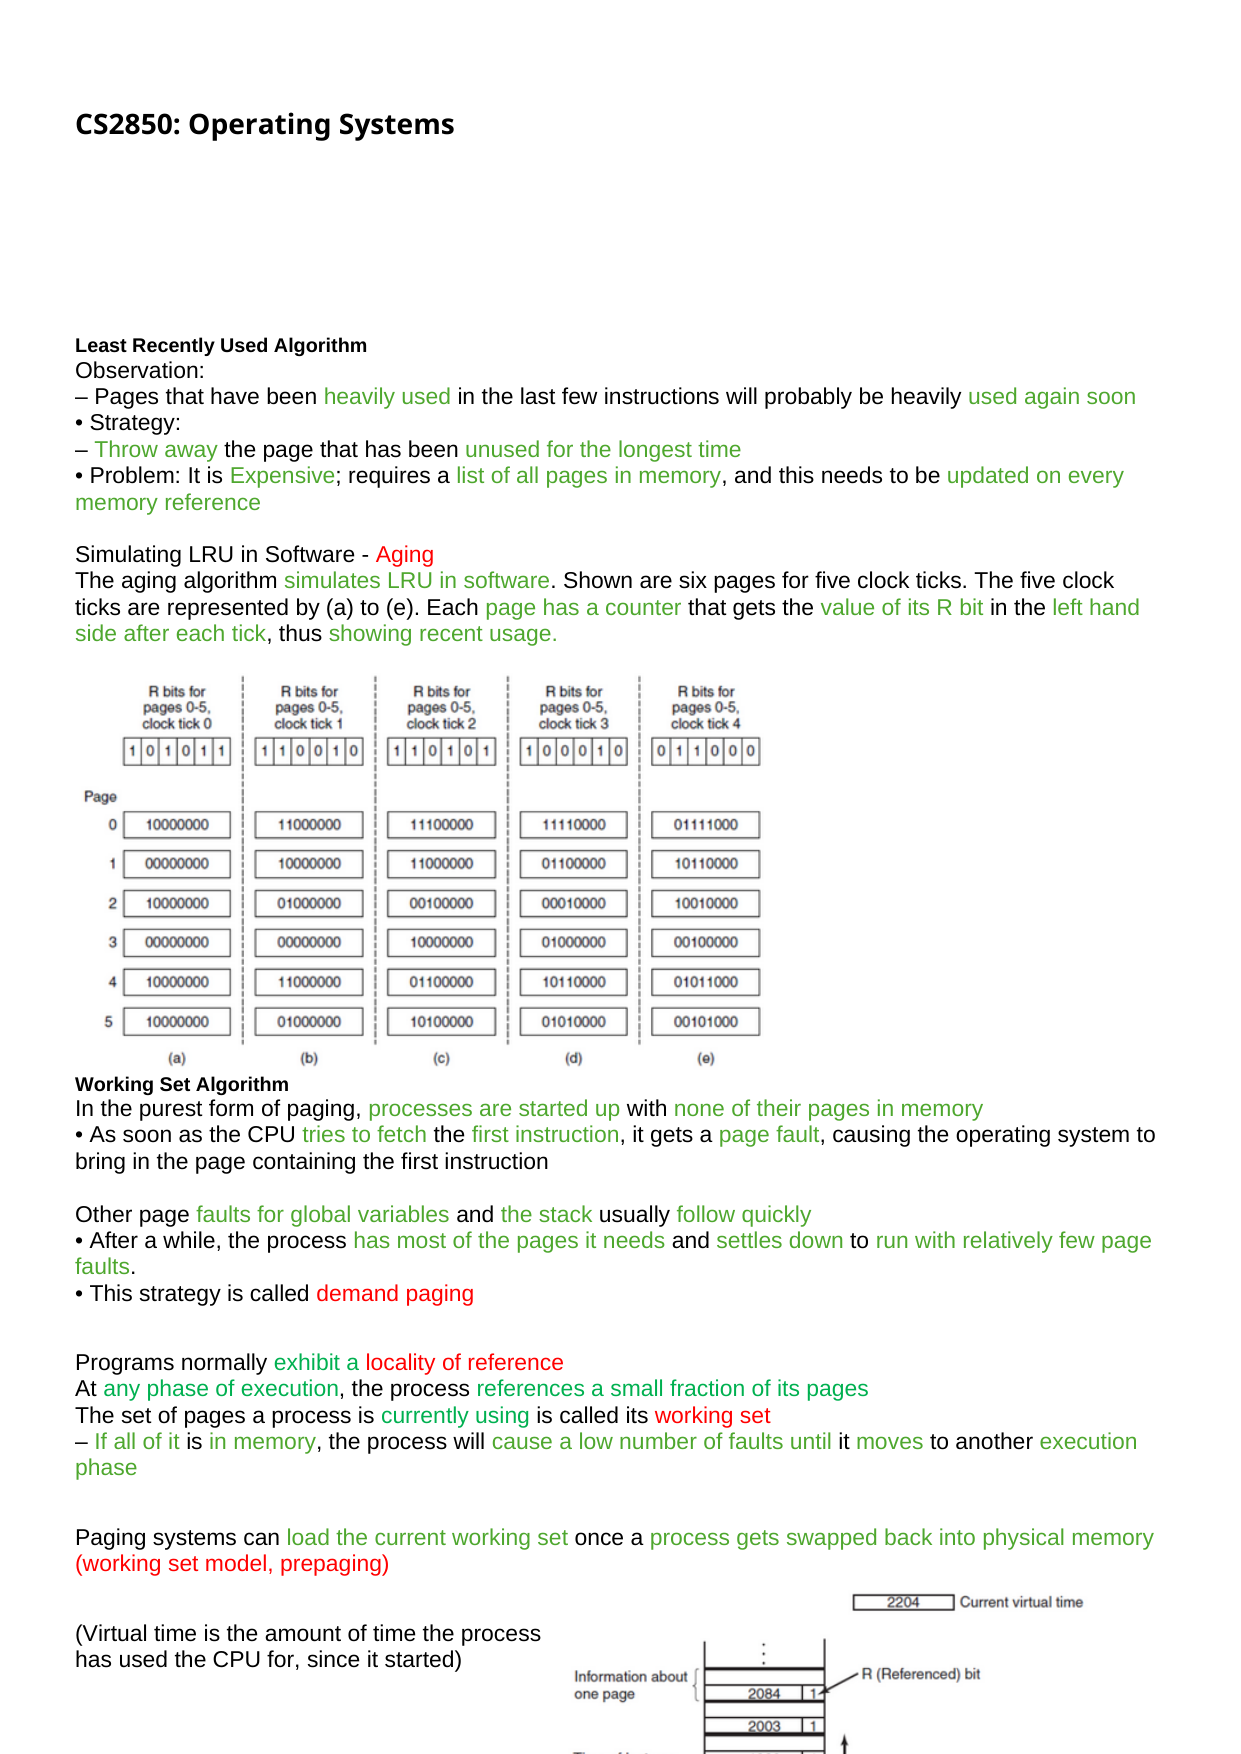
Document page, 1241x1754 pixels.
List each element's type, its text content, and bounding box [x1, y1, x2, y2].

text Observation: [75, 357, 1165, 383]
text • After a while, the process has most of the pages it needs and settles down to run with relatively few page faults. [75, 1227, 1165, 1279]
text In the purest form of paging, processes are started up with none of their pages in memory [75, 1095, 1165, 1121]
text has used the CPU for, since it started) [75, 1646, 544, 1672]
text Programs normally exhibit a locality of reference [75, 1349, 1165, 1375]
text phase [75, 1454, 1165, 1481]
text Simulating LRU in Software - Aging [75, 541, 1165, 567]
text • As soon as the CPU tries to fetch the first instruction, it gets a page fault, causing the operating system to bring in the page containing the first instruction [75, 1121, 1165, 1174]
text • Problem: It is Expensive; requires a list of all pages in memory, and this needs to be updated on every memory reference [75, 462, 1165, 515]
text Other page faults for global variables and the stack usually follow quickly [75, 1201, 1165, 1227]
picture [75, 673, 765, 1071]
text At any phase of execution, the process references a small fraction of its pages [75, 1375, 1165, 1402]
text • This strategy is called demand paging [75, 1279, 1165, 1306]
subtitle Working Set Algorithm [75, 1072, 1165, 1095]
text (Virtual time is the amount of time the process [75, 1619, 544, 1646]
picture [544, 1578, 1166, 1754]
text – Pages that have been heavily used in the last few instructions will probably be heavily used again soon [75, 383, 1165, 409]
text The aging algorithm simulates LRU in software. Shown are six pages for five clock ticks. The five clock ticks are represented by (a) to (e). Each page has a counter that gets the value of its R bit in the left hand side after each tick, thus showing recent usage. [75, 567, 1165, 647]
text – Throw away the page that has been unused for the longest time [75, 436, 1165, 462]
text • Strategy: [75, 409, 1165, 436]
text Paging systems can load the current working set once a process gets swapped back into physical memory (working set model, prepaging) [75, 1524, 1165, 1576]
subtitle Least Recently Used Algorithm [75, 334, 1165, 357]
text – If all of it is in memory, the process will cause a low number of faults until it moves to another execution [75, 1428, 1165, 1454]
text The set of pages a process is currently using is called its working set [75, 1402, 1165, 1428]
